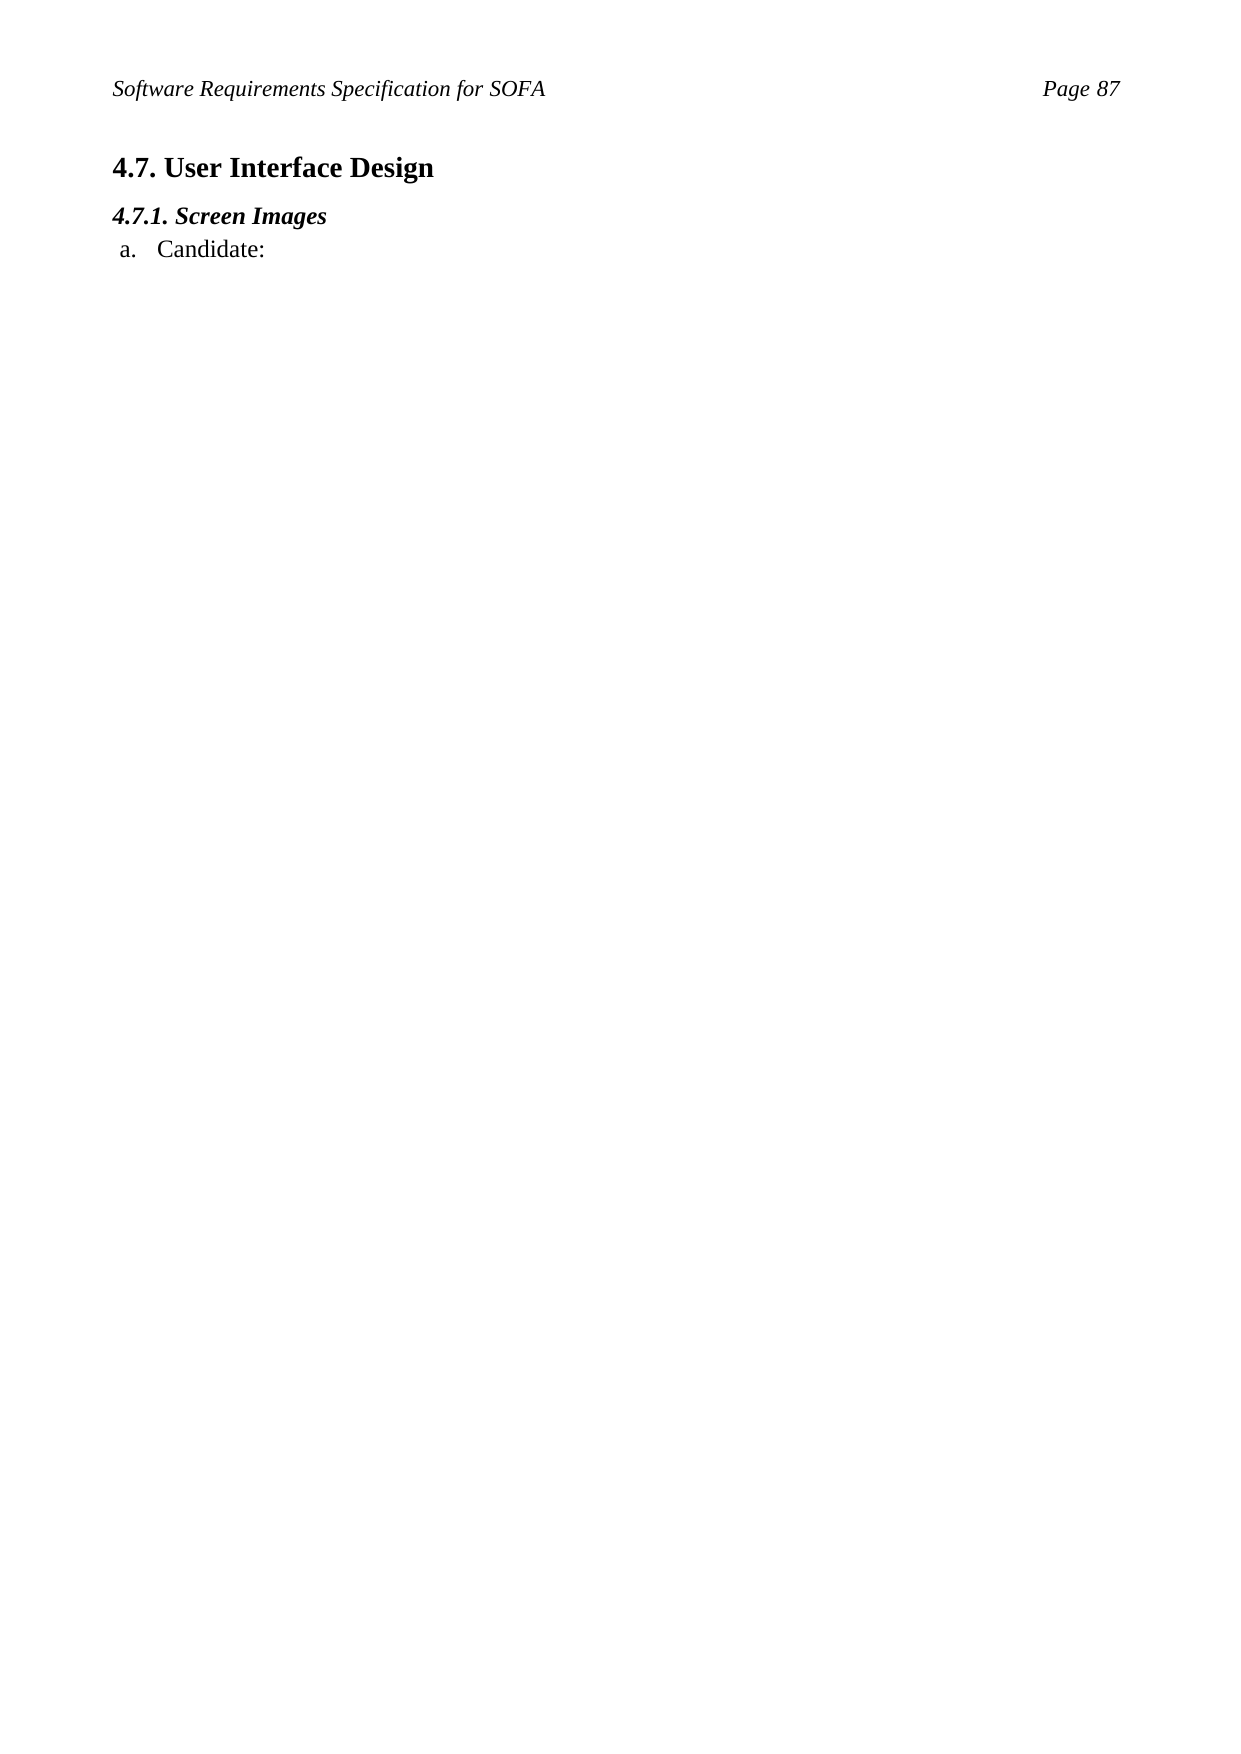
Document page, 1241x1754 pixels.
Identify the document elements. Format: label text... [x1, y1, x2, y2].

subtitle 4.7.1. Screen Images [112, 201, 1128, 230]
list Candidate: [119, 234, 1128, 263]
subtitle 4.7. User Interface Design [112, 150, 1128, 183]
